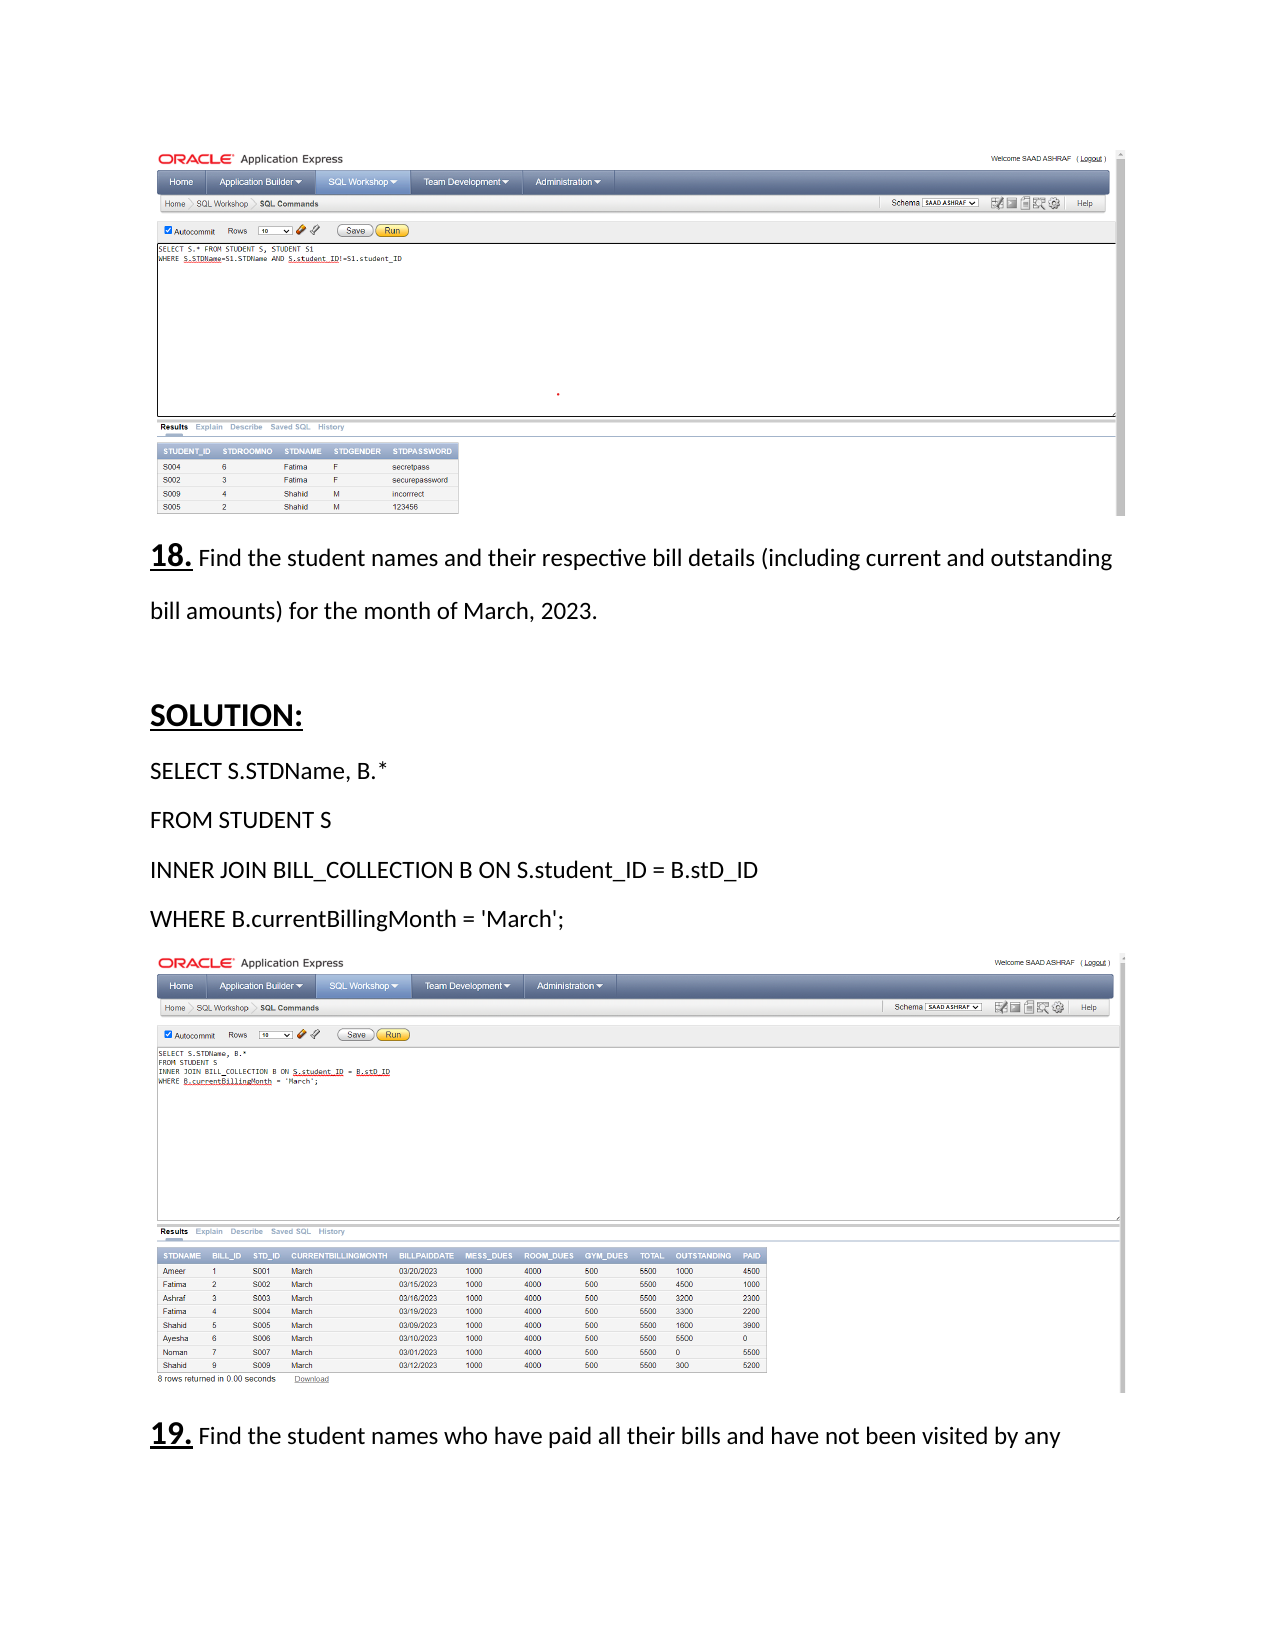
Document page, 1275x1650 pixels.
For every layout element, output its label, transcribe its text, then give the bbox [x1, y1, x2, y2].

text WHERE B.currentBillingMonth = 'March'; [150, 904, 1125, 934]
text 18. Find the student names and their respective bill details (including current and outstanding [150, 534, 1125, 575]
text bill amounts) for the month of March, 2023. [150, 595, 1125, 626]
text INNER JOIN BILL_COLLECTION B ON S.student_ID = B.stD_ID [150, 854, 1125, 884]
text 19. Find the student names who have paid all their bills and have not been visited by any [150, 1412, 1125, 1452]
text SELECT S.STDName, B.* [150, 755, 1125, 785]
picture [150, 953, 1125, 1393]
picture [150, 150, 1125, 516]
text SOLUTION: [150, 694, 1125, 735]
text FROM STUDENT S [150, 804, 1125, 835]
